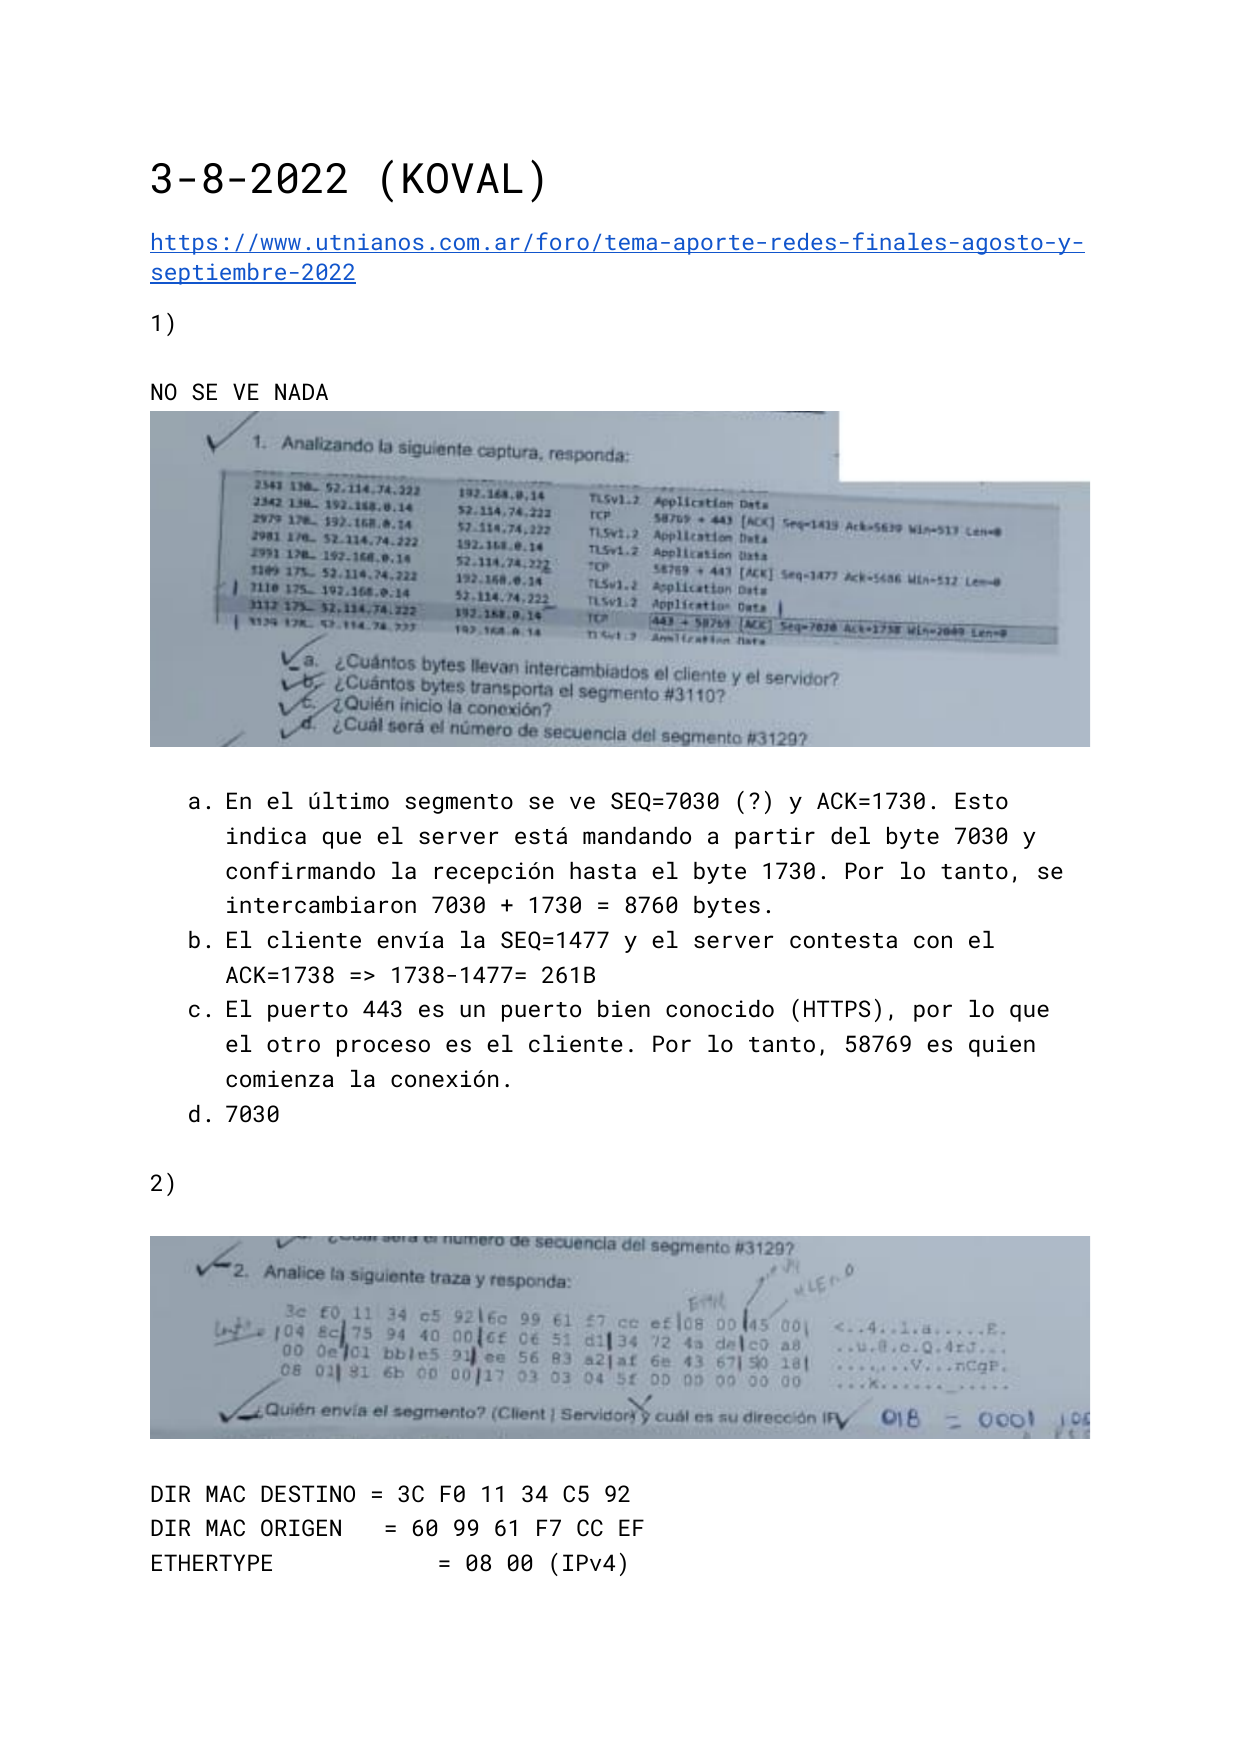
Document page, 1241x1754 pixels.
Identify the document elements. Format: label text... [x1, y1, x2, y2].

list En el último segmento se ve SEQ=7030 (?) y ACK=1730. Esto indica que el server está mandando a partir del byte 7030 y confirmando la recepción hasta el byte 1730. Por lo tanto, se intercambiaron 7030 + 1730 = 8760 bytes. [187, 786, 1090, 920]
text https://www.utnianos.com.ar/foro/tema-aporte-redes-finales-agosto-y-septiembre-2022 [150, 226, 1090, 286]
text ETHERTYPE = 08 00 (IPv4) [150, 1547, 1090, 1577]
text DIR MAC ORIGEN = 60 99 61 F7 CC EF [150, 1513, 1090, 1543]
list 7030 [187, 1098, 1090, 1128]
text NO SE VE NADA [150, 376, 1090, 407]
picture [150, 1236, 1091, 1439]
text DIR MAC DESTINO = 3C F0 11 34 C5 92 [150, 1478, 1090, 1508]
picture [150, 411, 1091, 747]
subtitle 3-8-2022 (KOVAL) [150, 150, 1090, 205]
text 2) [150, 1167, 1090, 1197]
list El puerto 443 es un puerto bien conocido (HTTPS), por lo que el otro proceso es el cliente. Por lo tanto, 58769 es quien comienza la conexión. [187, 994, 1090, 1093]
text 1) [150, 307, 1090, 337]
list El cliente envía la SEQ=1477 y el server contesta con el ACK=1738 => 1738-1477= 261B [187, 924, 1090, 989]
